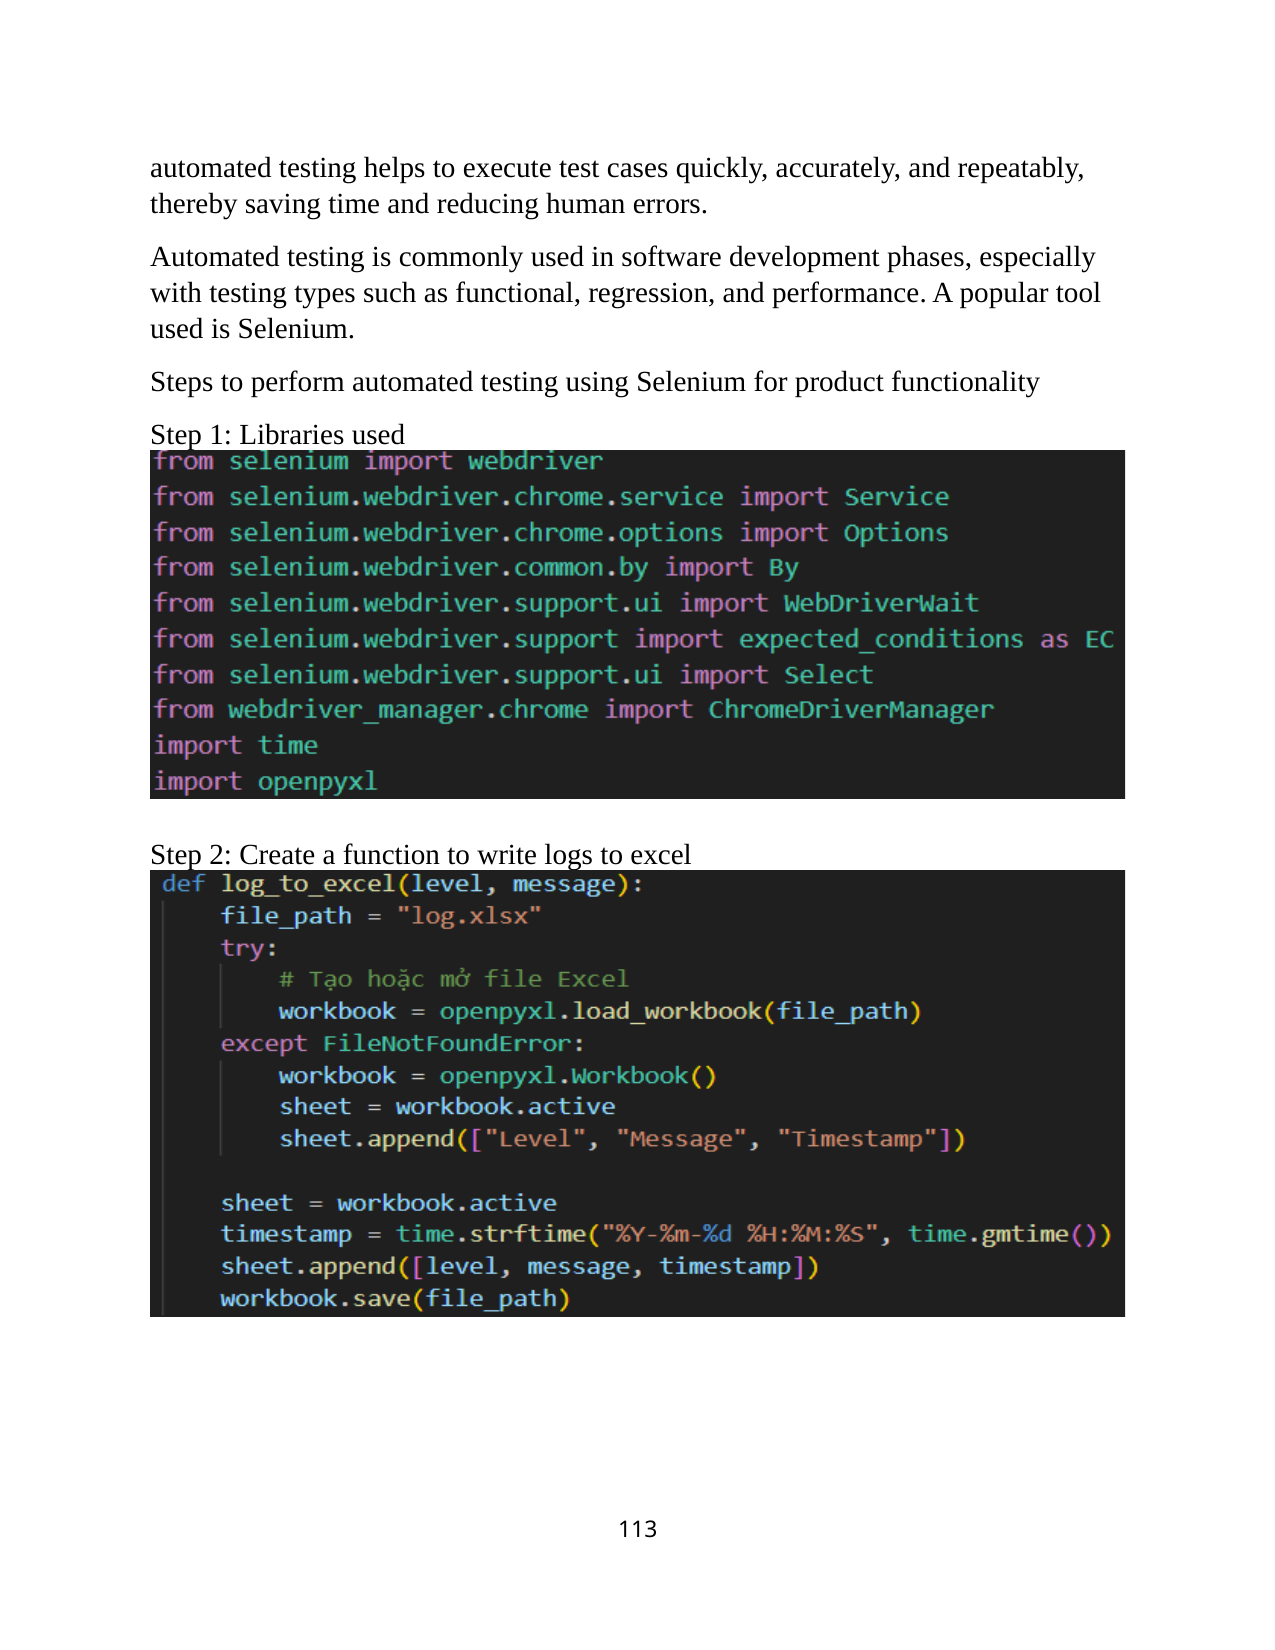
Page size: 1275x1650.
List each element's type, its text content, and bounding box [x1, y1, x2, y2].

picture [150, 450, 1125, 799]
text Step 2: Create a function to write logs to excel [150, 837, 1125, 870]
text Step 1: Libraries used [150, 417, 1125, 450]
text Steps to perform automated testing using Selenium for product functionality [150, 364, 1125, 398]
text Automated testing is commonly used in software development phases, especially with testing types such as functional, regression, and performance. A popular tool used is Selenium. [150, 239, 1125, 345]
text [150, 150, 1125, 220]
picture [150, 870, 1125, 1317]
